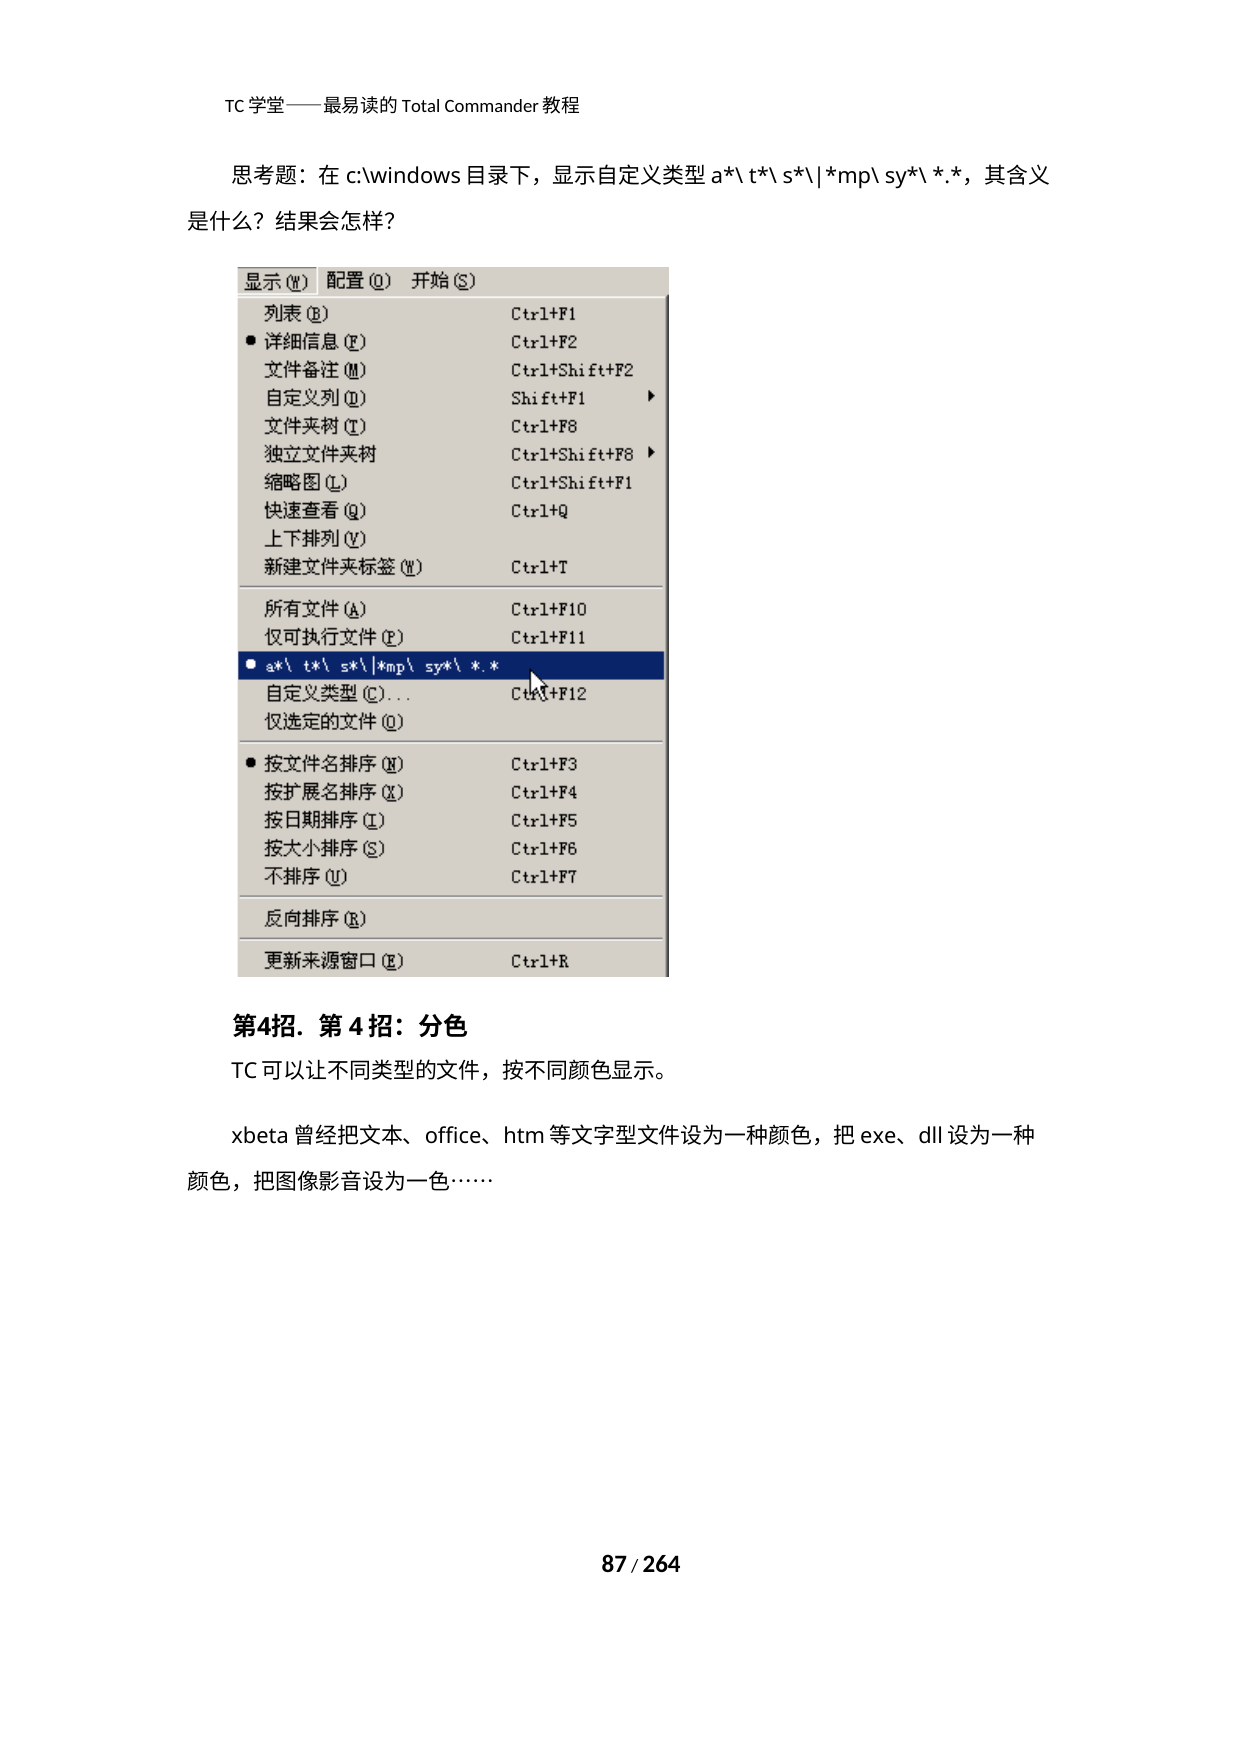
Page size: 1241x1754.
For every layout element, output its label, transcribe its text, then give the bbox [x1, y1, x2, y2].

text 思考题：在 c:\windows目录下，显示自定义类型 a*\ t*\ s*\|*mp\ sy*\ *.*，其含义是什么？结果会怎样？ [187, 154, 1053, 240]
text xbeta曾经把文本、office、htm等文字型文件设为一种颜色，把exe、dll设为一种颜色，把图像影音设为一色…… [187, 1114, 1053, 1199]
subtitle 第4招：分色 [232, 1004, 1053, 1044]
picture [237, 267, 669, 977]
text TC可以让不同类型的文件，按不同颜色显示。 [187, 1049, 1053, 1089]
